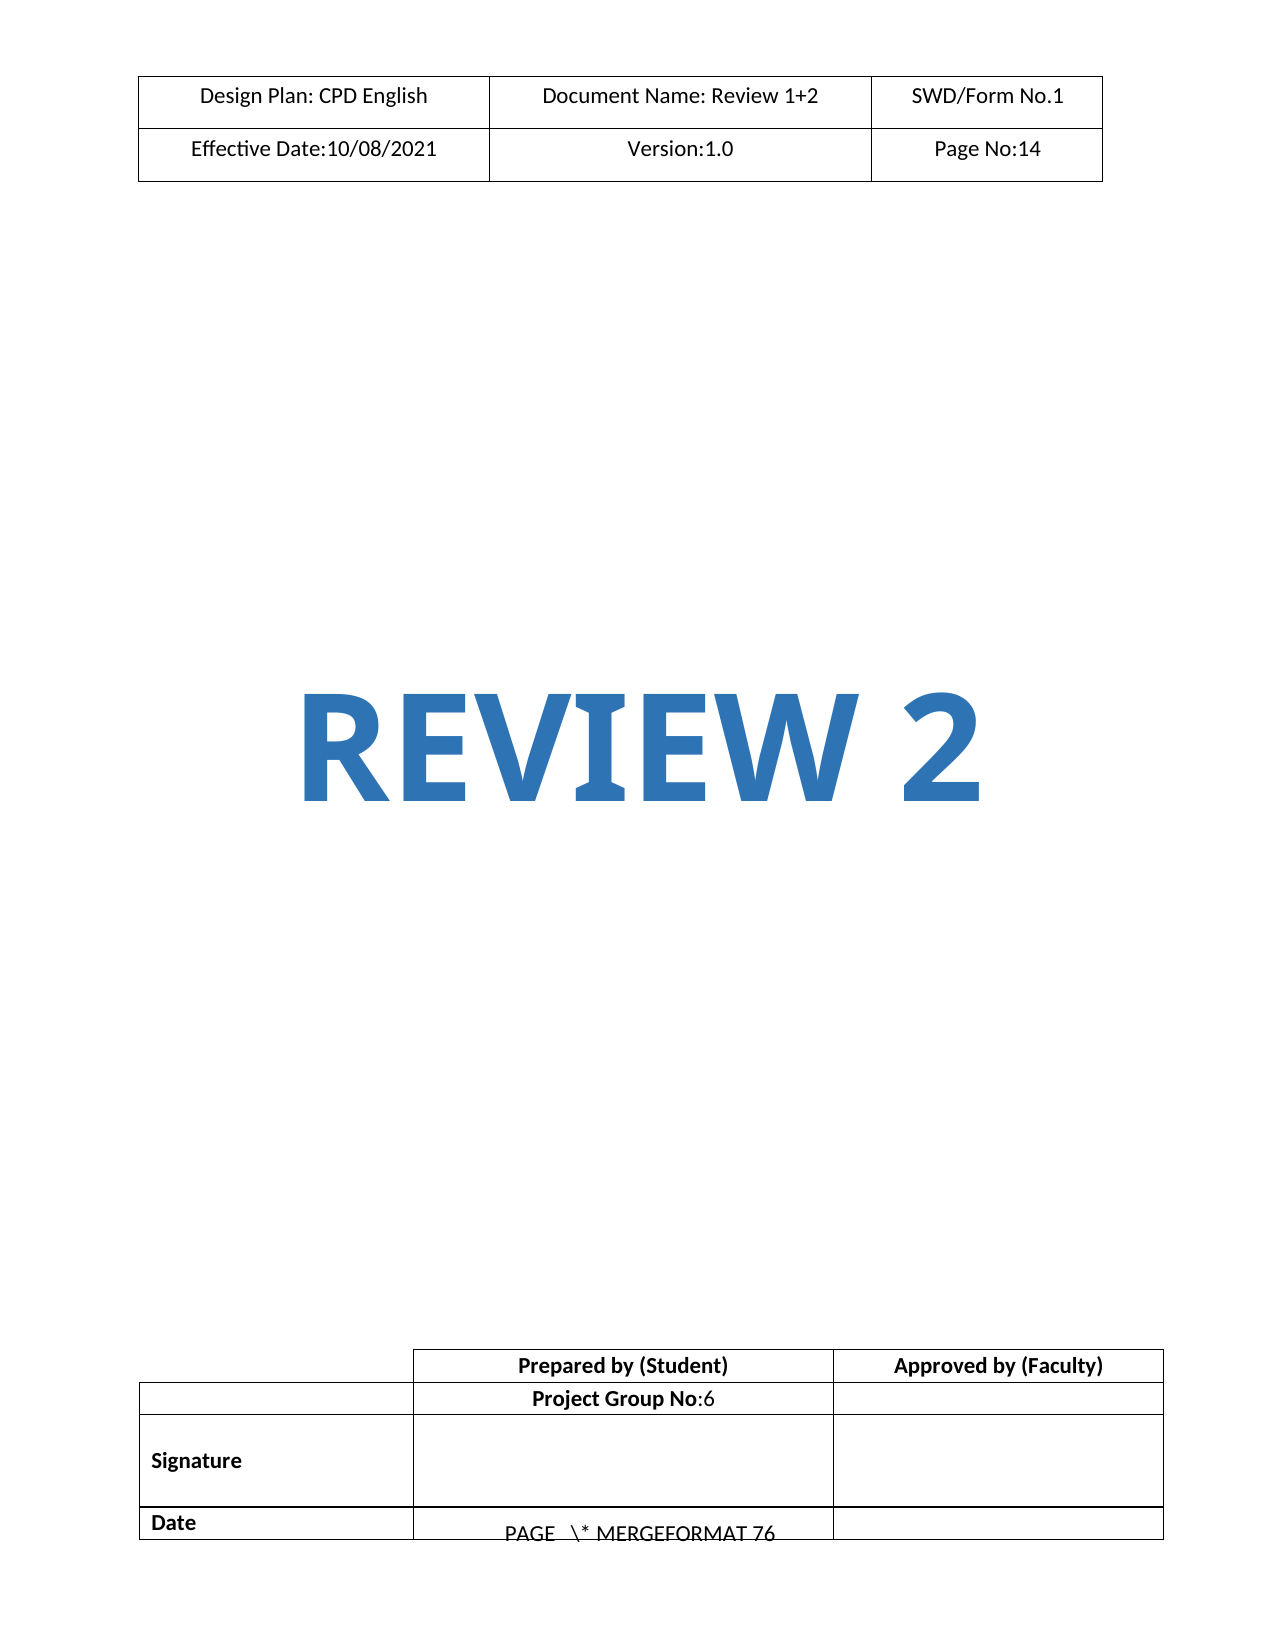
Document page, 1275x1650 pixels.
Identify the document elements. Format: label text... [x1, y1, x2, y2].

subtitle REVIEW 2 [150, 641, 1125, 845]
